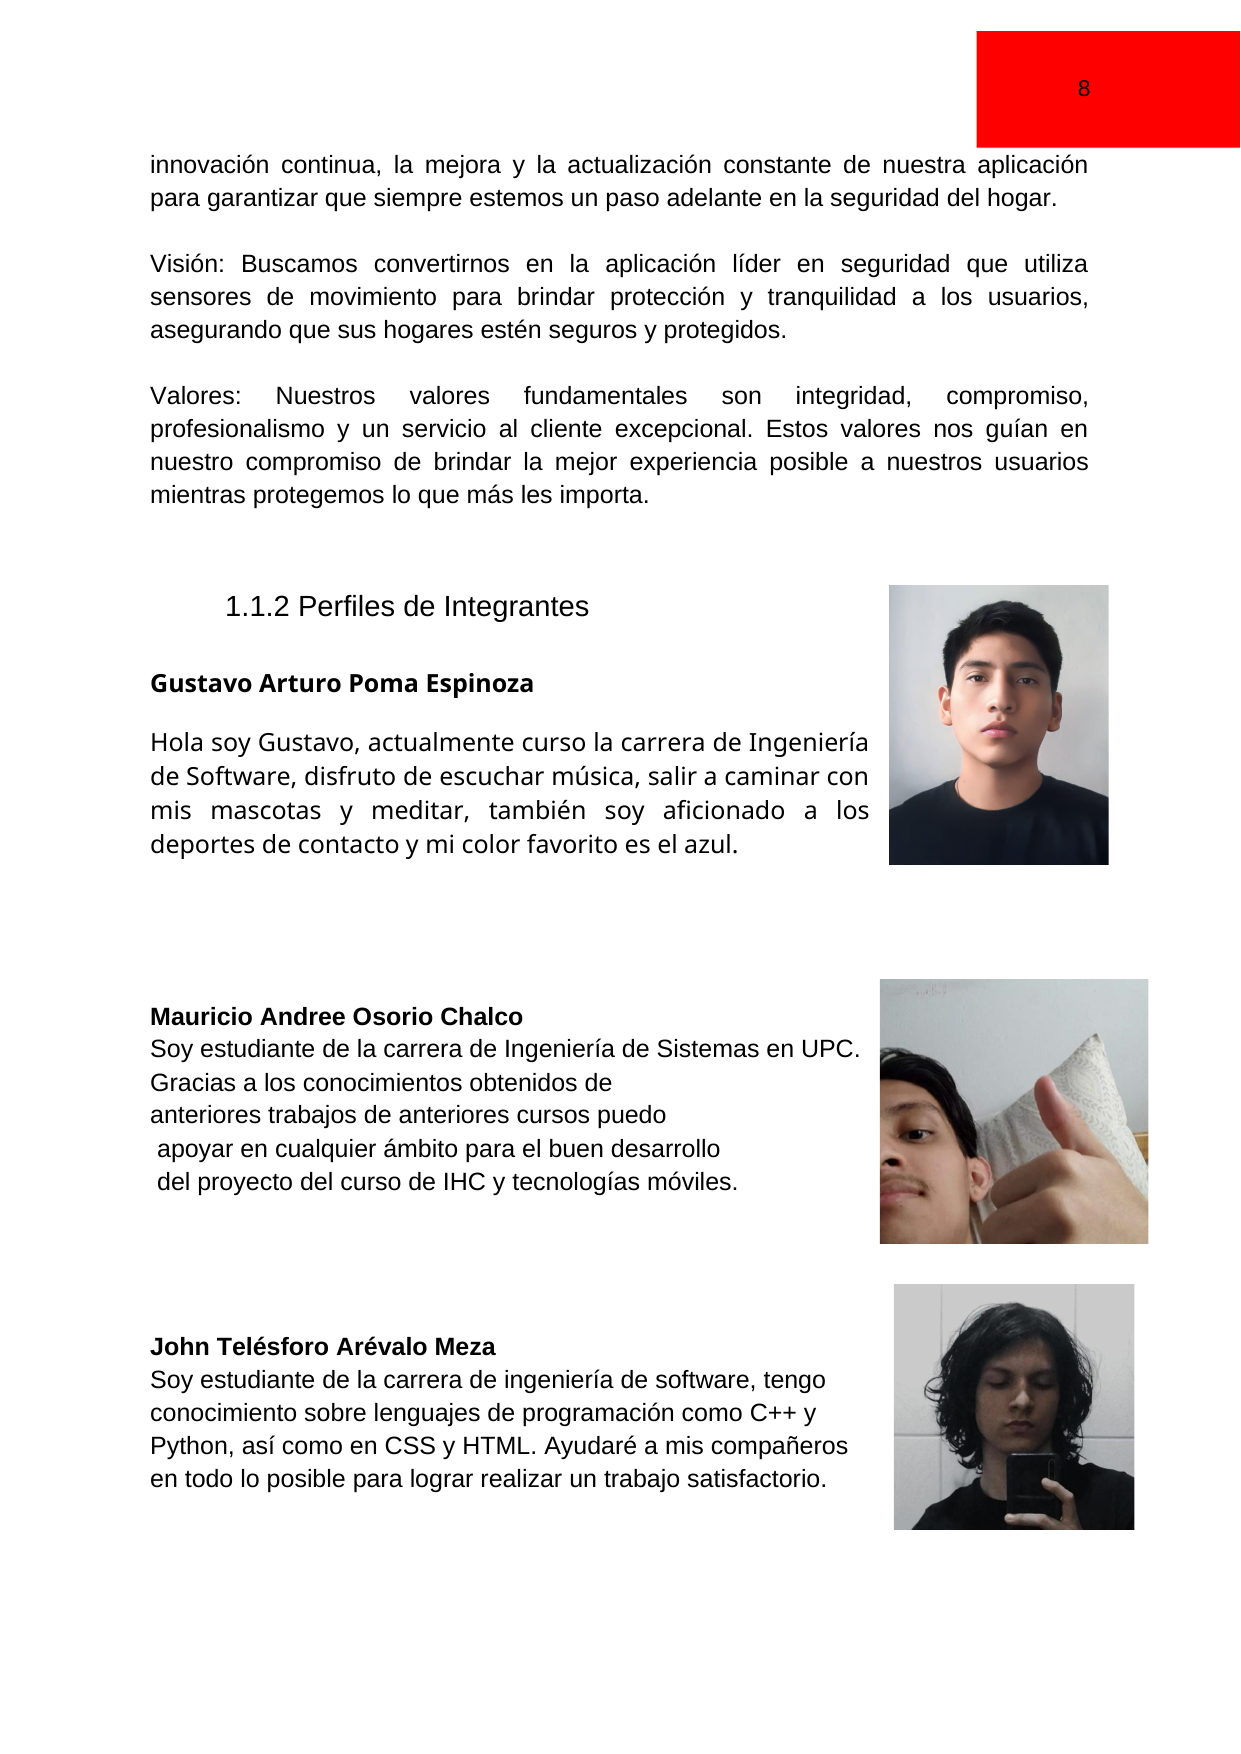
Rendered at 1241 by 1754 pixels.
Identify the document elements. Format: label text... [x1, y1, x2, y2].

text Hola soy Gustavo, actualmente curso la carrera de Ingeniería de Software, disfruto de escuchar música, salir a caminar con mis mascotas y meditar, también soy aficionado a los deportes de contacto y mi color favorito es el azul. [150, 724, 889, 861]
text apoyar en cualquier ámbito para el buen desarrollo [150, 1133, 879, 1162]
picture [893, 1284, 1135, 1530]
text Soy estudiante de la carrera de ingeniería de software, tengo conocimiento sobre lenguajes de programación como C++ y Python, así como en CSS y HTML. Ayudaré a mis compañeros en todo lo posible para lograr realizar un trabajo satisfactorio. [150, 1365, 893, 1492]
text Valores: Nuestros valores fundamentales son integridad, compromiso, profesionalismo y un servicio al cliente excepcional. Estos valores nos guían en nuestro compromiso de brindar la mejor experiencia posible a nuestros usuarios mientras protegemos lo que más les importa. [150, 381, 1090, 509]
text Gracias a los conocimientos obtenidos de [150, 1067, 879, 1096]
text Soy estudiante de la carrera de Ingeniería de Sistemas en UPC. [150, 1034, 879, 1063]
picture [976, 31, 1241, 150]
text John Telésforo Arévalo Meza [150, 1332, 893, 1360]
picture [889, 585, 1109, 865]
text anteriores trabajos de anteriores cursos puedo [150, 1101, 879, 1129]
picture [879, 979, 1149, 1244]
text del proyecto del curso de IHC y tecnologías móviles. [150, 1167, 879, 1195]
text Mauricio Andree Osorio Chalco [150, 1001, 879, 1030]
text Gustavo Arturo Poma Espinoza [150, 666, 889, 699]
text Visión: Buscamos convertirnos en la aplicación líder en seguridad que utiliza sensores de movimiento para brindar protección y tranquilidad a los usuarios, asegurando que sus hogares estén seguros y protegidos. [150, 249, 1090, 344]
subtitle 1.1.2 Perfiles de Integrantes [150, 589, 889, 623]
